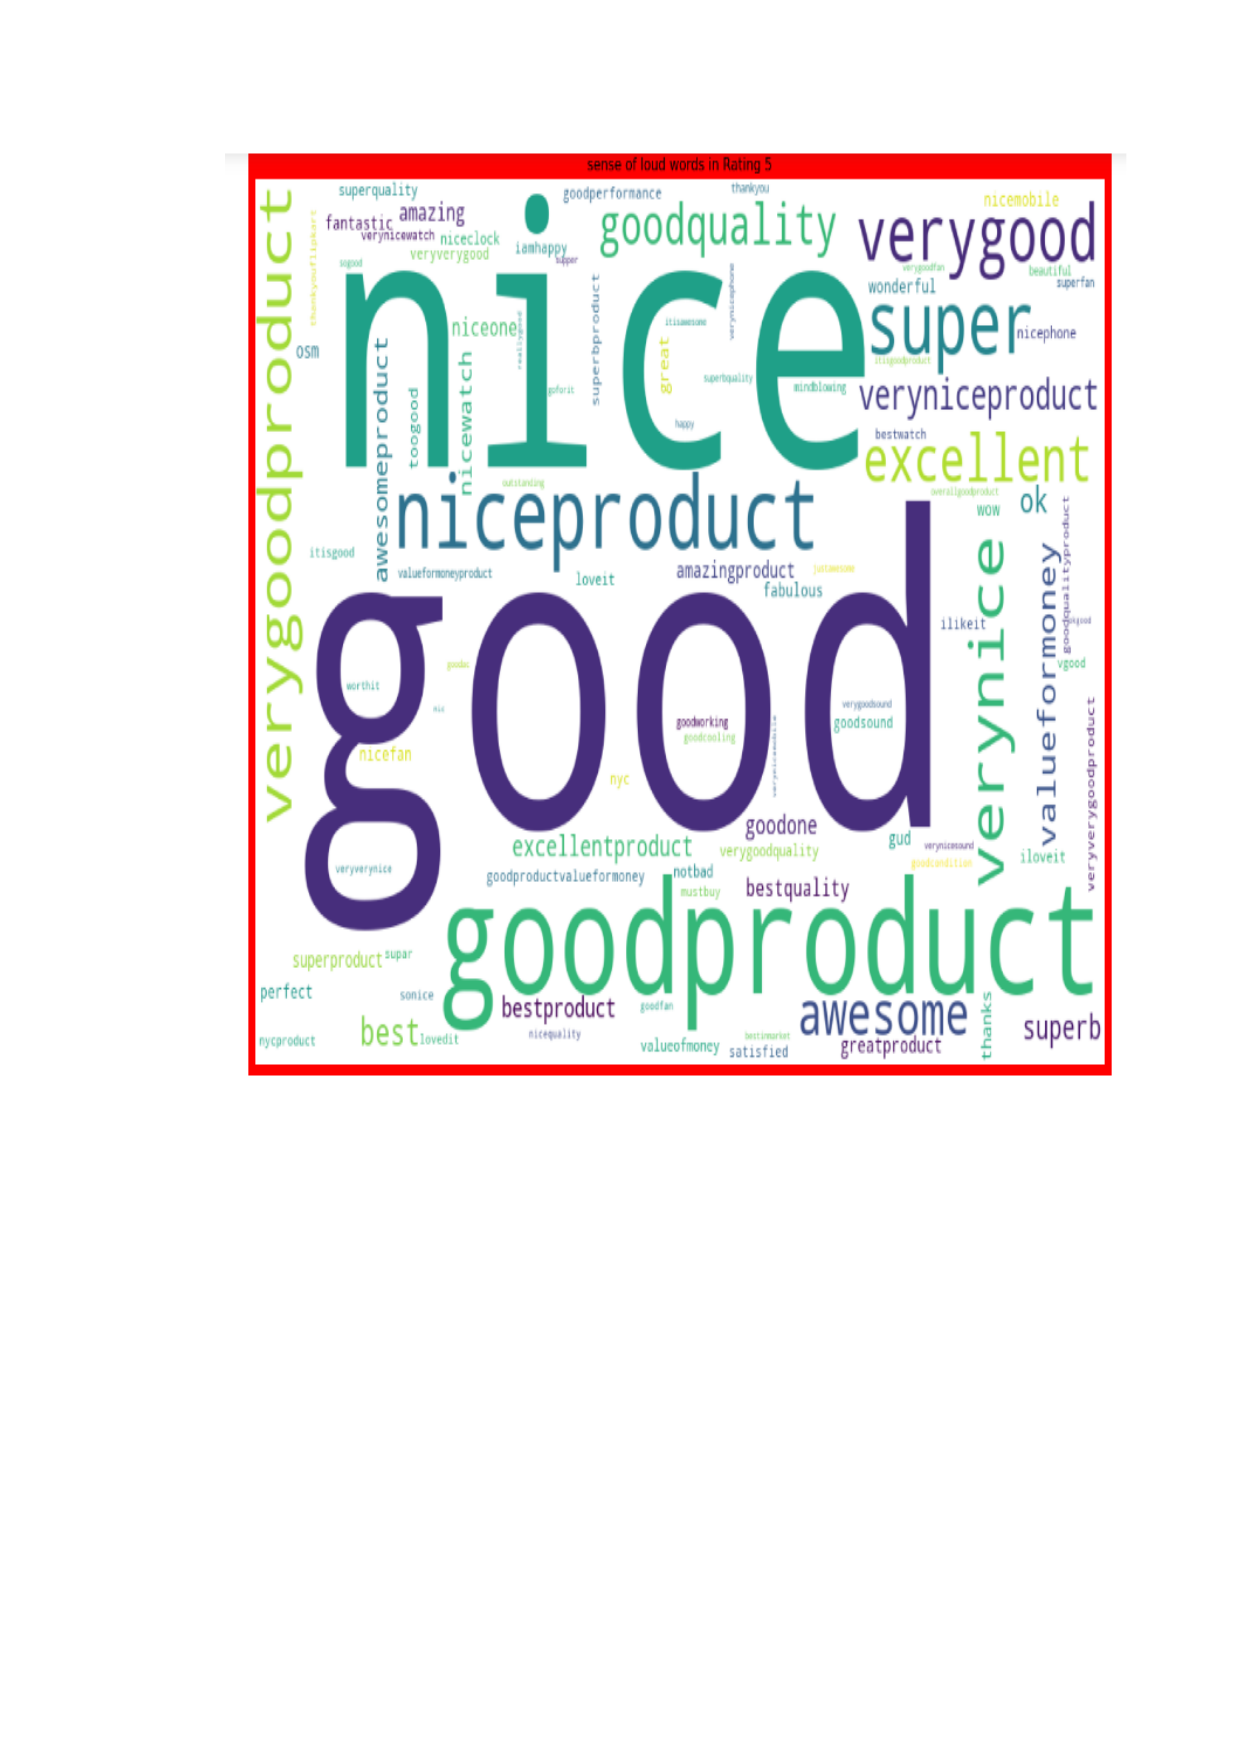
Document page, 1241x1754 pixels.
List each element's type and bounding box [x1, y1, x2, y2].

picture [225, 150, 1127, 1102]
